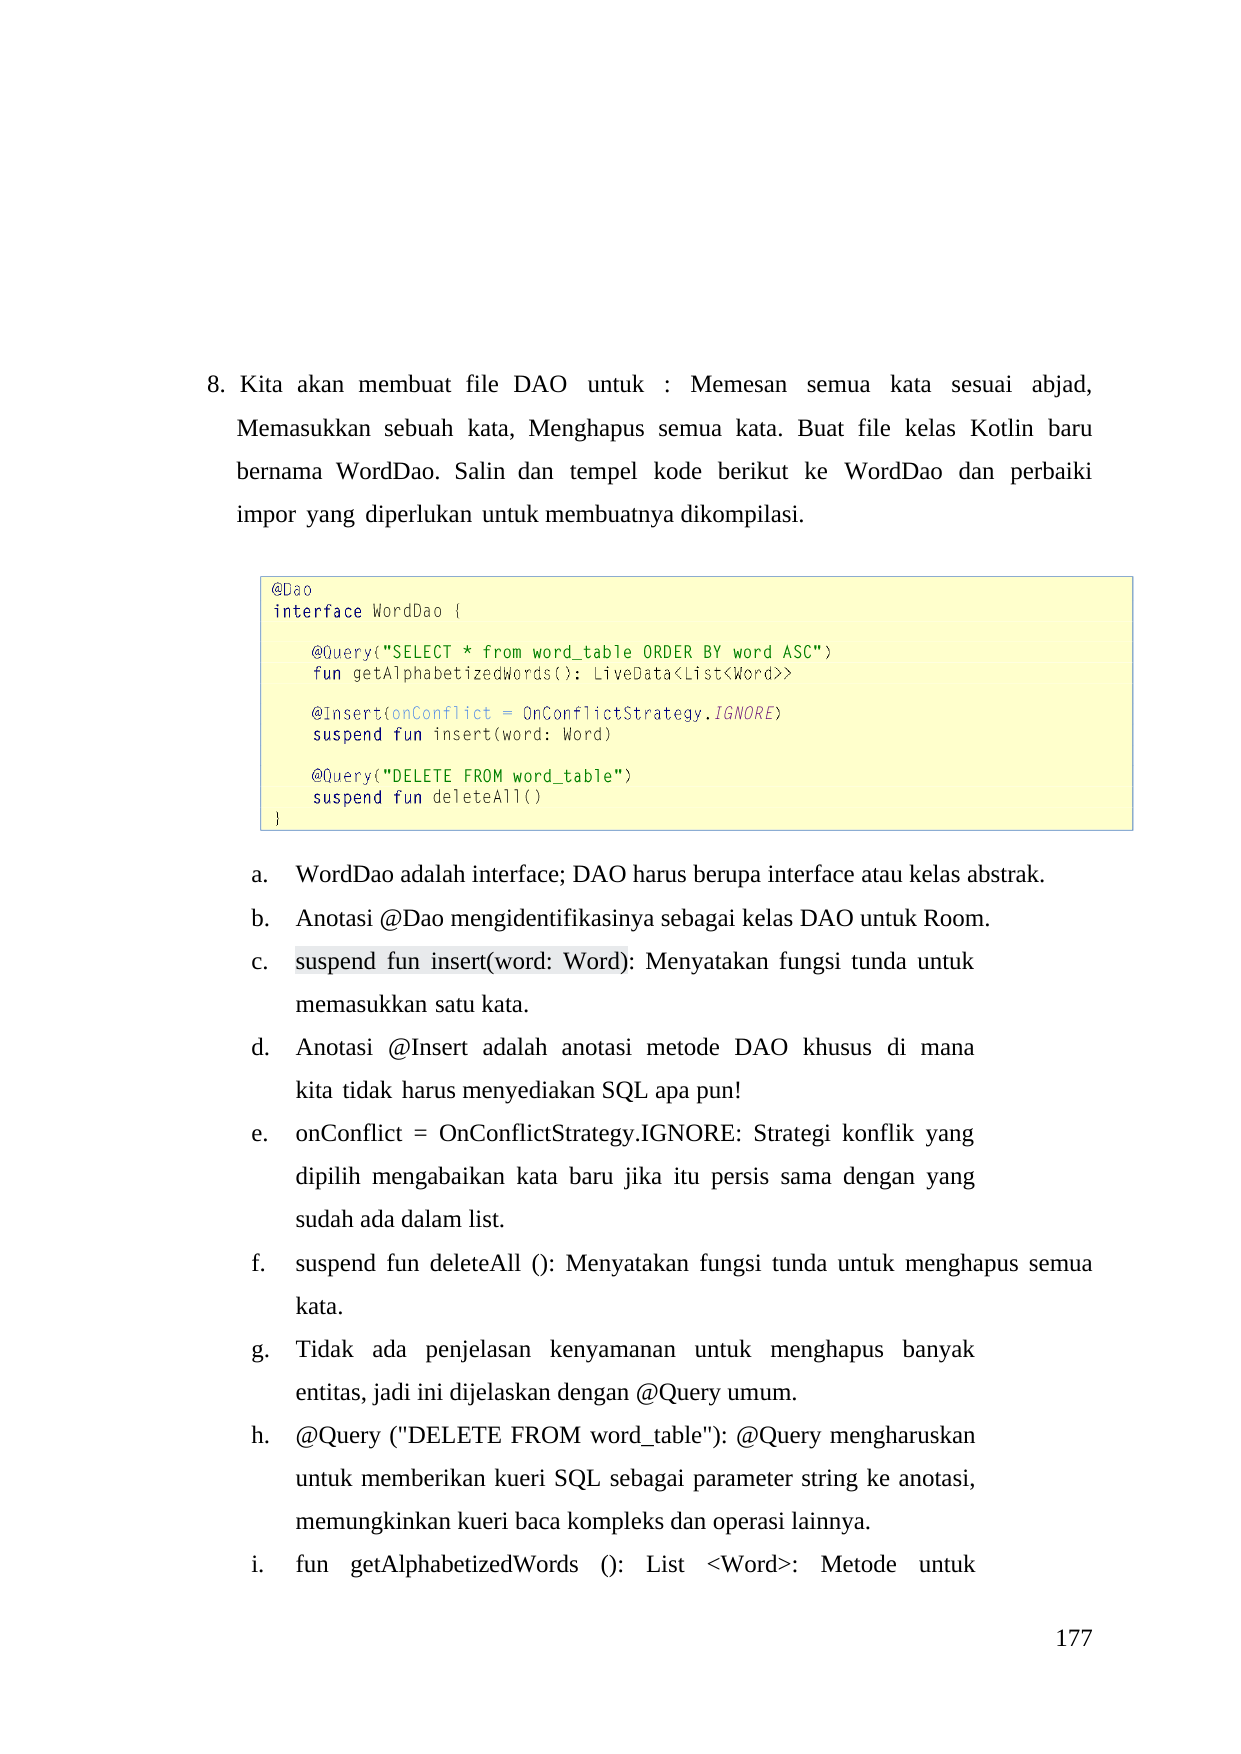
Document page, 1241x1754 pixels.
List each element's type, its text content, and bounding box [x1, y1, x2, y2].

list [251, 1549, 975, 1578]
list @Query ("DELETE FROM word_table"): @Query mengharuskan untuk memberikan kueri SQL sebagai parameter string ke anotasi, memungkinkan kueri baca kompleks dan operasi lainnya. [251, 1420, 976, 1535]
list Tidak ada penjelasan kenyamanan untuk menghapus banyak entitas, jadi ini dijelaskan dengan @Query umum. [251, 1334, 975, 1406]
list suspend fun insert(word: Word): Menyatakan fungsi tunda untuk memasukkan satu kata. [251, 946, 974, 1018]
picture [312, 765, 644, 807]
picture [312, 641, 844, 683]
list Anotasi @Insert adalah anotasi metode DAO khusus di mana kita tidak harus menyediakan SQL apa pun! [251, 1032, 975, 1104]
list onConflict = OnConflictStrategy.IGNORE: Strategi konflik yang dipilih mengabaikan kata baru jika itu persis sama dengan yang sudah ada dalam list. [251, 1118, 975, 1233]
list Anotasi @Dao mengidentifikasinya sebagai kelas DAO untuk Room. [251, 903, 1092, 931]
picture [272, 579, 473, 621]
picture [312, 703, 794, 745]
text 8. Kita akan membuat file DAO untuk : Memesan semua kata sesuai abjad, Memasukkan sebuah kata, Menghapus semua kata. Buat file kelas Kotlin baru bernama WordDao. Salin dan tempel kode berikut ke WordDao dan perbaiki impor yang diperlukan untuk membuatnya dikompilasi. [207, 369, 1092, 528]
picture [272, 808, 292, 829]
list suspend fun deleteAll (): Menyatakan fungsi tunda untuk menghapus semua kata. [251, 1248, 1092, 1319]
